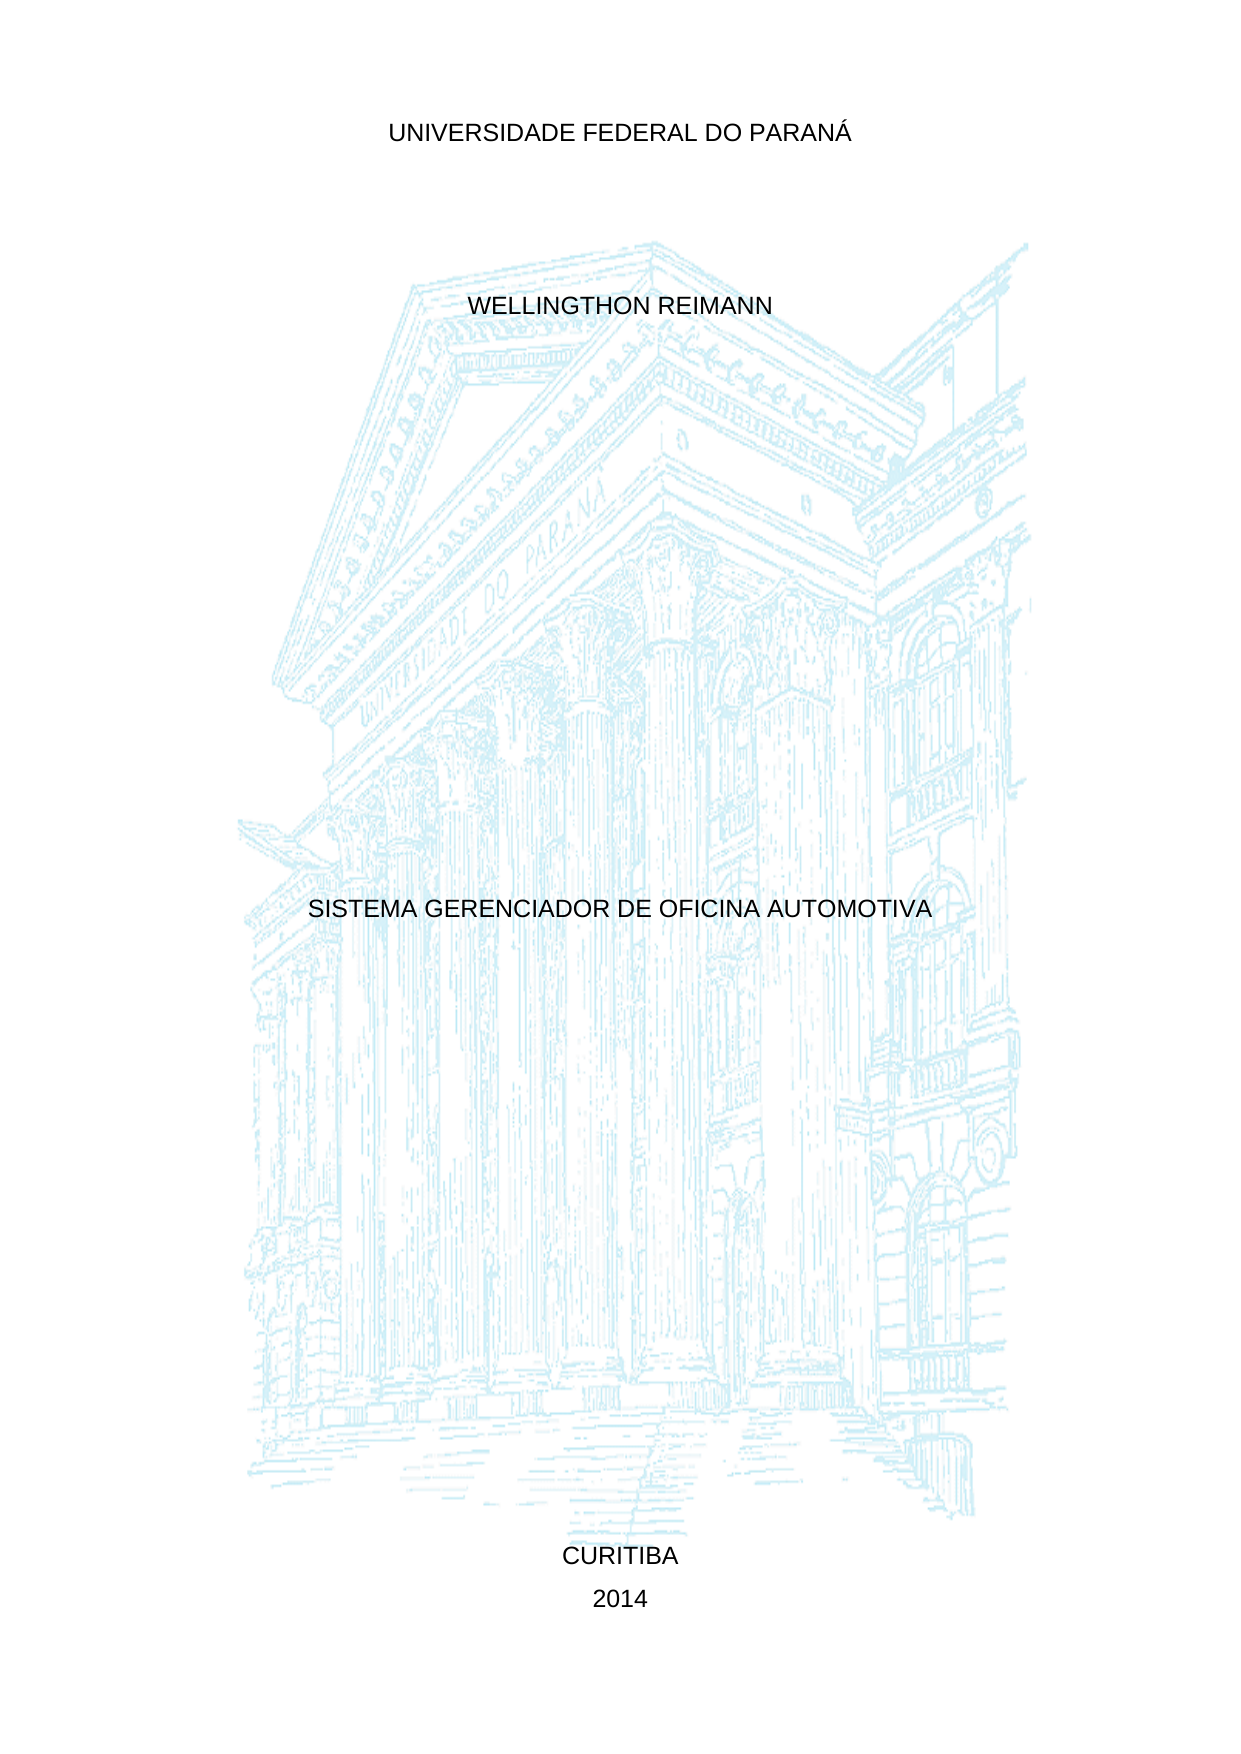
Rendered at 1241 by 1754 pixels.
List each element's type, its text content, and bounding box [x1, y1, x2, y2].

text SISTEMA GERENCIADOR DE OFICINA AUTOMOTIVA [177, 894, 1063, 923]
picture [192, 163, 1067, 1568]
text 2014 [177, 1584, 1063, 1613]
text WELLINGTHON REIMANN [177, 291, 1063, 319]
text CURITIBA [177, 1541, 1063, 1570]
text UNIVERSIDADE FEDERAL DO PARANÁ [177, 118, 1063, 147]
